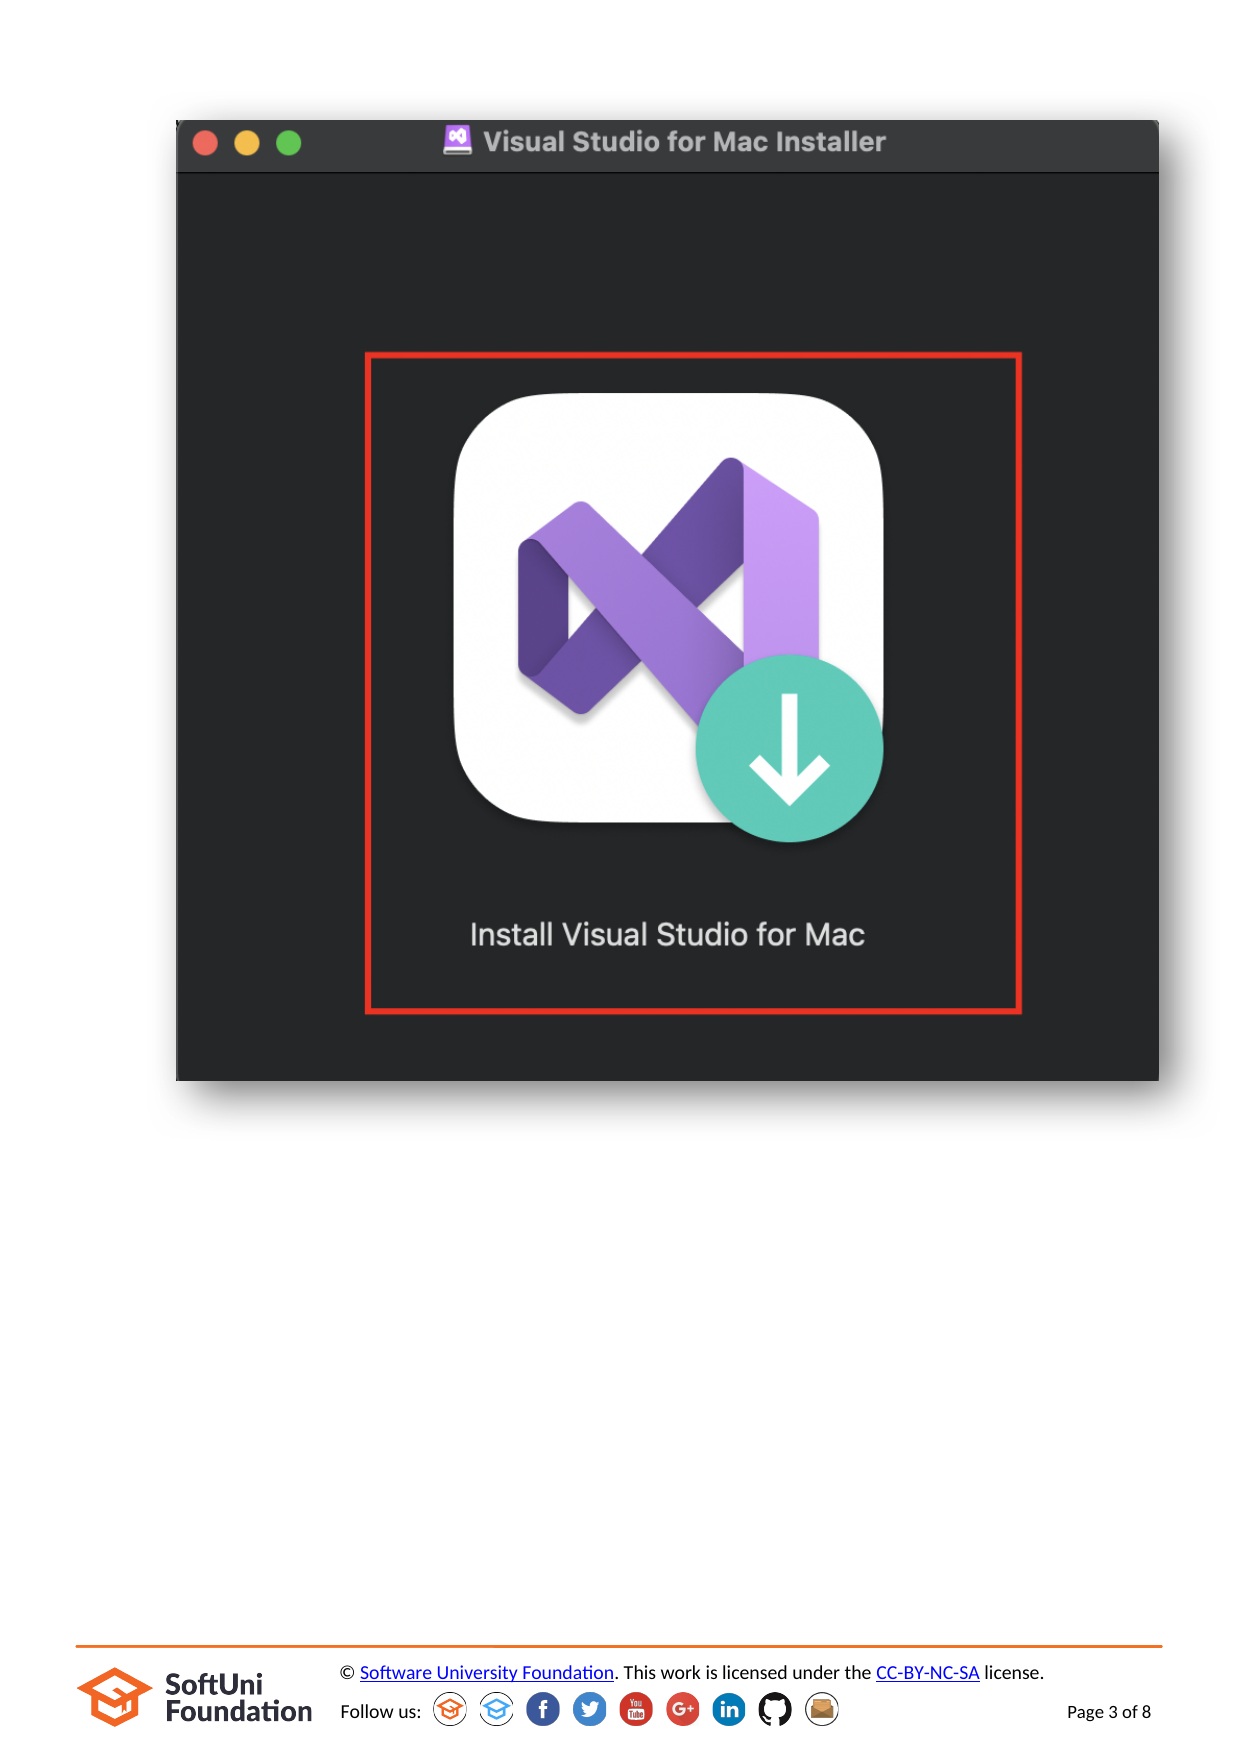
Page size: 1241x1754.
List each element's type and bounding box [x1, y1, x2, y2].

picture [176, 120, 1159, 1081]
picture [712, 1693, 722, 1703]
picture [619, 1692, 653, 1726]
picture [666, 1692, 700, 1726]
picture [736, 1693, 746, 1703]
picture [758, 1692, 792, 1726]
picture [805, 1692, 839, 1726]
picture [573, 1692, 607, 1726]
picture [727, 1707, 738, 1717]
picture [712, 1716, 722, 1726]
picture [76, 1667, 312, 1727]
picture [526, 1692, 560, 1726]
picture [433, 1692, 467, 1726]
picture [480, 1692, 513, 1726]
picture [736, 1716, 746, 1726]
